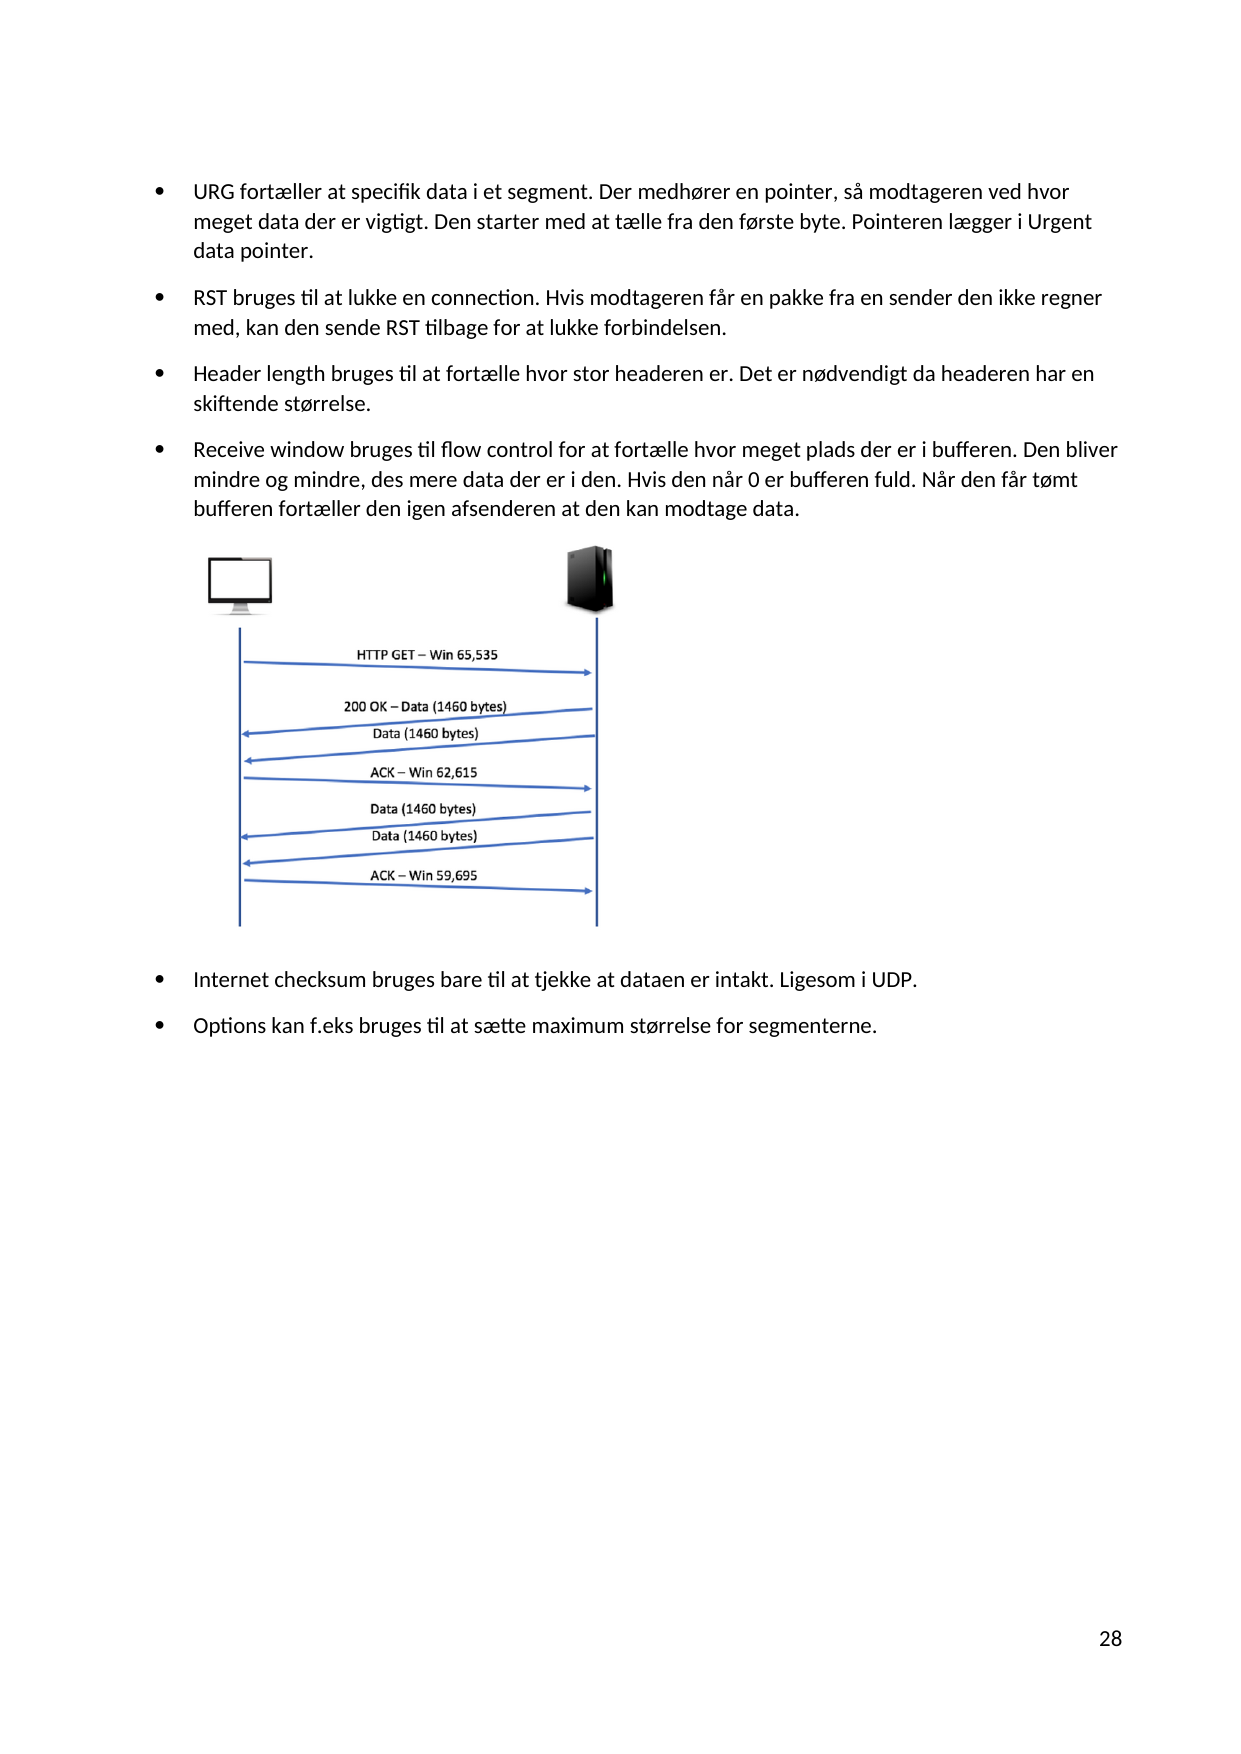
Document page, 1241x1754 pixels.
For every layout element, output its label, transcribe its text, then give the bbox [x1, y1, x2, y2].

list Header length bruges til at fortælle hvor stor headeren er. Det er nødvendigt da headeren har en skiftende størrelse. [156, 359, 1122, 417]
list Receive window bruges til flow control for at fortælle hvor meget plads der er i bufferen. Den bliver mindre og mindre, des mere data der er i den. Hvis den når 0 er bufferen fuld. Når den får tømt bufferen fortæller den igen afsenderen at den kan modtage data. [156, 435, 1122, 522]
picture [193, 540, 644, 947]
list Options kan f.eks bruges til at sætte maximum størrelse for segmenterne. [156, 1012, 1122, 1039]
list URG fortæller at specifik data i et segment. Der medhører en pointer, så modtageren ved hvor meget data der er vigtigt. Den starter med at tælle fra den første byte. Pointeren lægger i Urgent data pointer. [156, 177, 1122, 264]
list Internet checksum bruges bare til at tjekke at dataen er intakt. Ligesom i UDP. [156, 965, 1122, 993]
list RST bruges til at lukke en connection. Hvis modtageren får en pakke fra en sender den ikke regner med, kan den sende RST tilbage for at lukke forbindelsen. [156, 283, 1122, 341]
